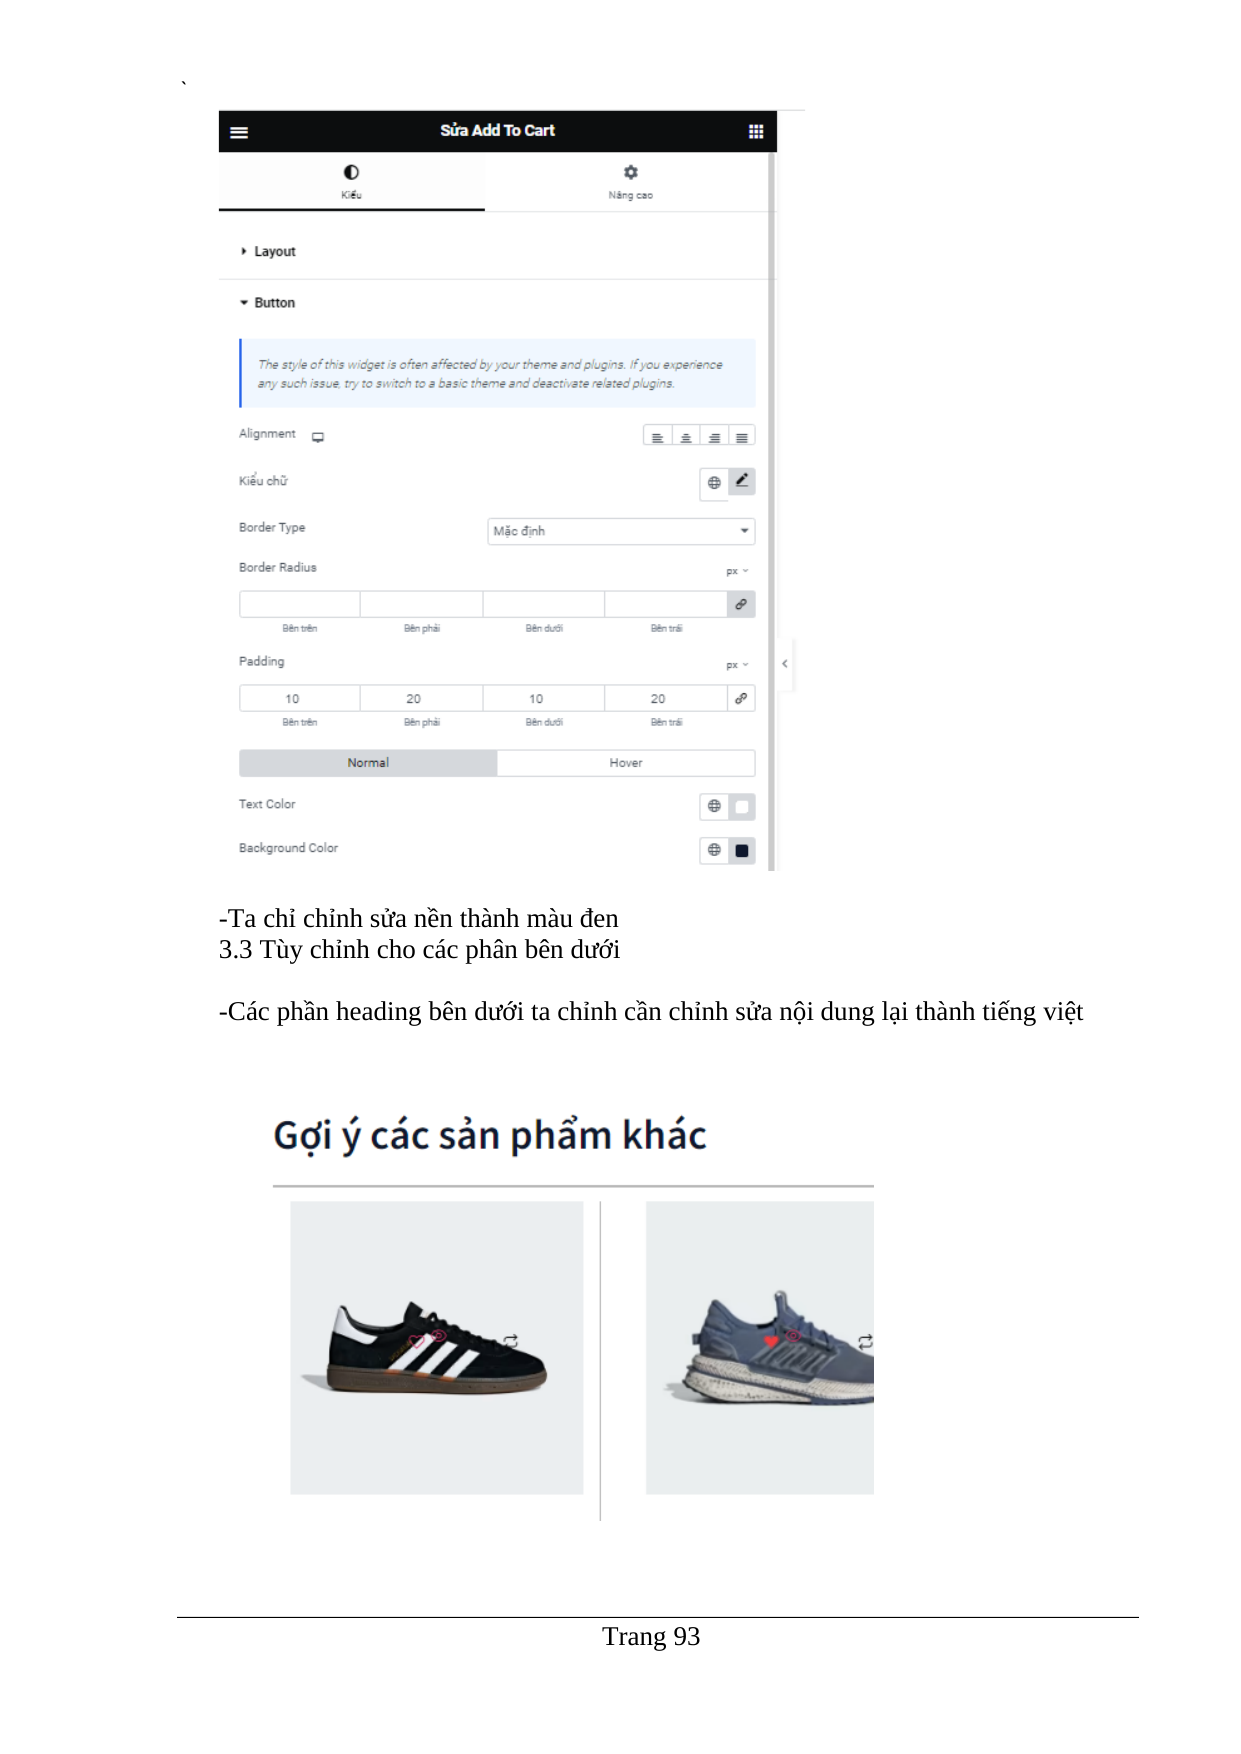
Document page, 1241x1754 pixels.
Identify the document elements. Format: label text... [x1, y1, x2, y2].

text -Ta chỉ chỉnh sửa nền thành màu đen [144, 902, 1237, 933]
picture [218, 102, 805, 871]
picture [218, 1026, 874, 1521]
text 3.3 Tùy chỉnh cho các phân bên dưới [144, 933, 1237, 964]
text -Các phần heading bên dưới ta chỉnh cần chỉnh sửa nội dung lại thành tiếng việt [144, 996, 1237, 1027]
